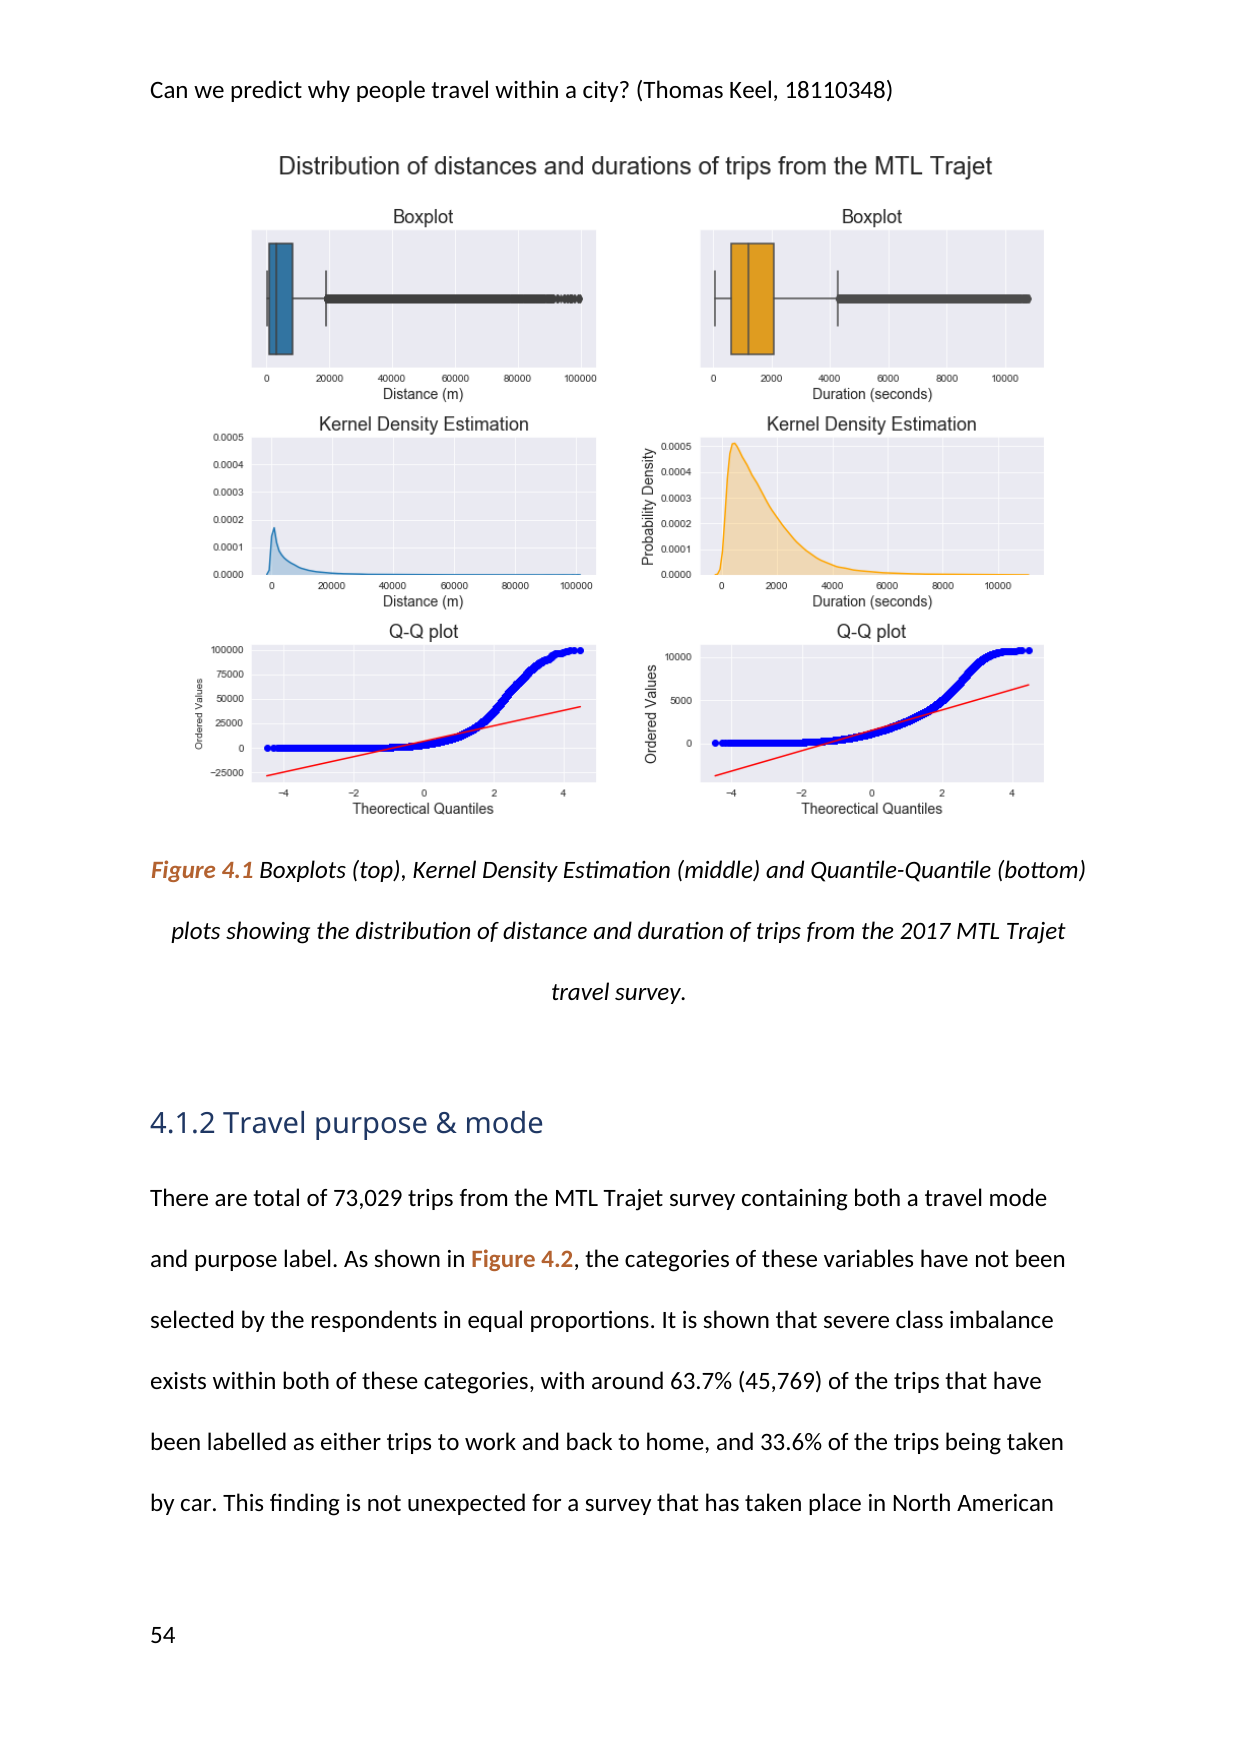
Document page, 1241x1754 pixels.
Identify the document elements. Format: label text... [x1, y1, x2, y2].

subtitle 4.1.2 Travel purpose & mode [150, 1103, 1090, 1142]
picture [189, 150, 1051, 824]
text Figure 4.1 Boxplots (top), Kernel Density Estimation (middle) and Quantile-Quantile (bottom) plots showing the distribution of distance and duration of trips from the 2017 MTL Trajet travel survey. [150, 854, 1090, 1007]
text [150, 1182, 1090, 1518]
